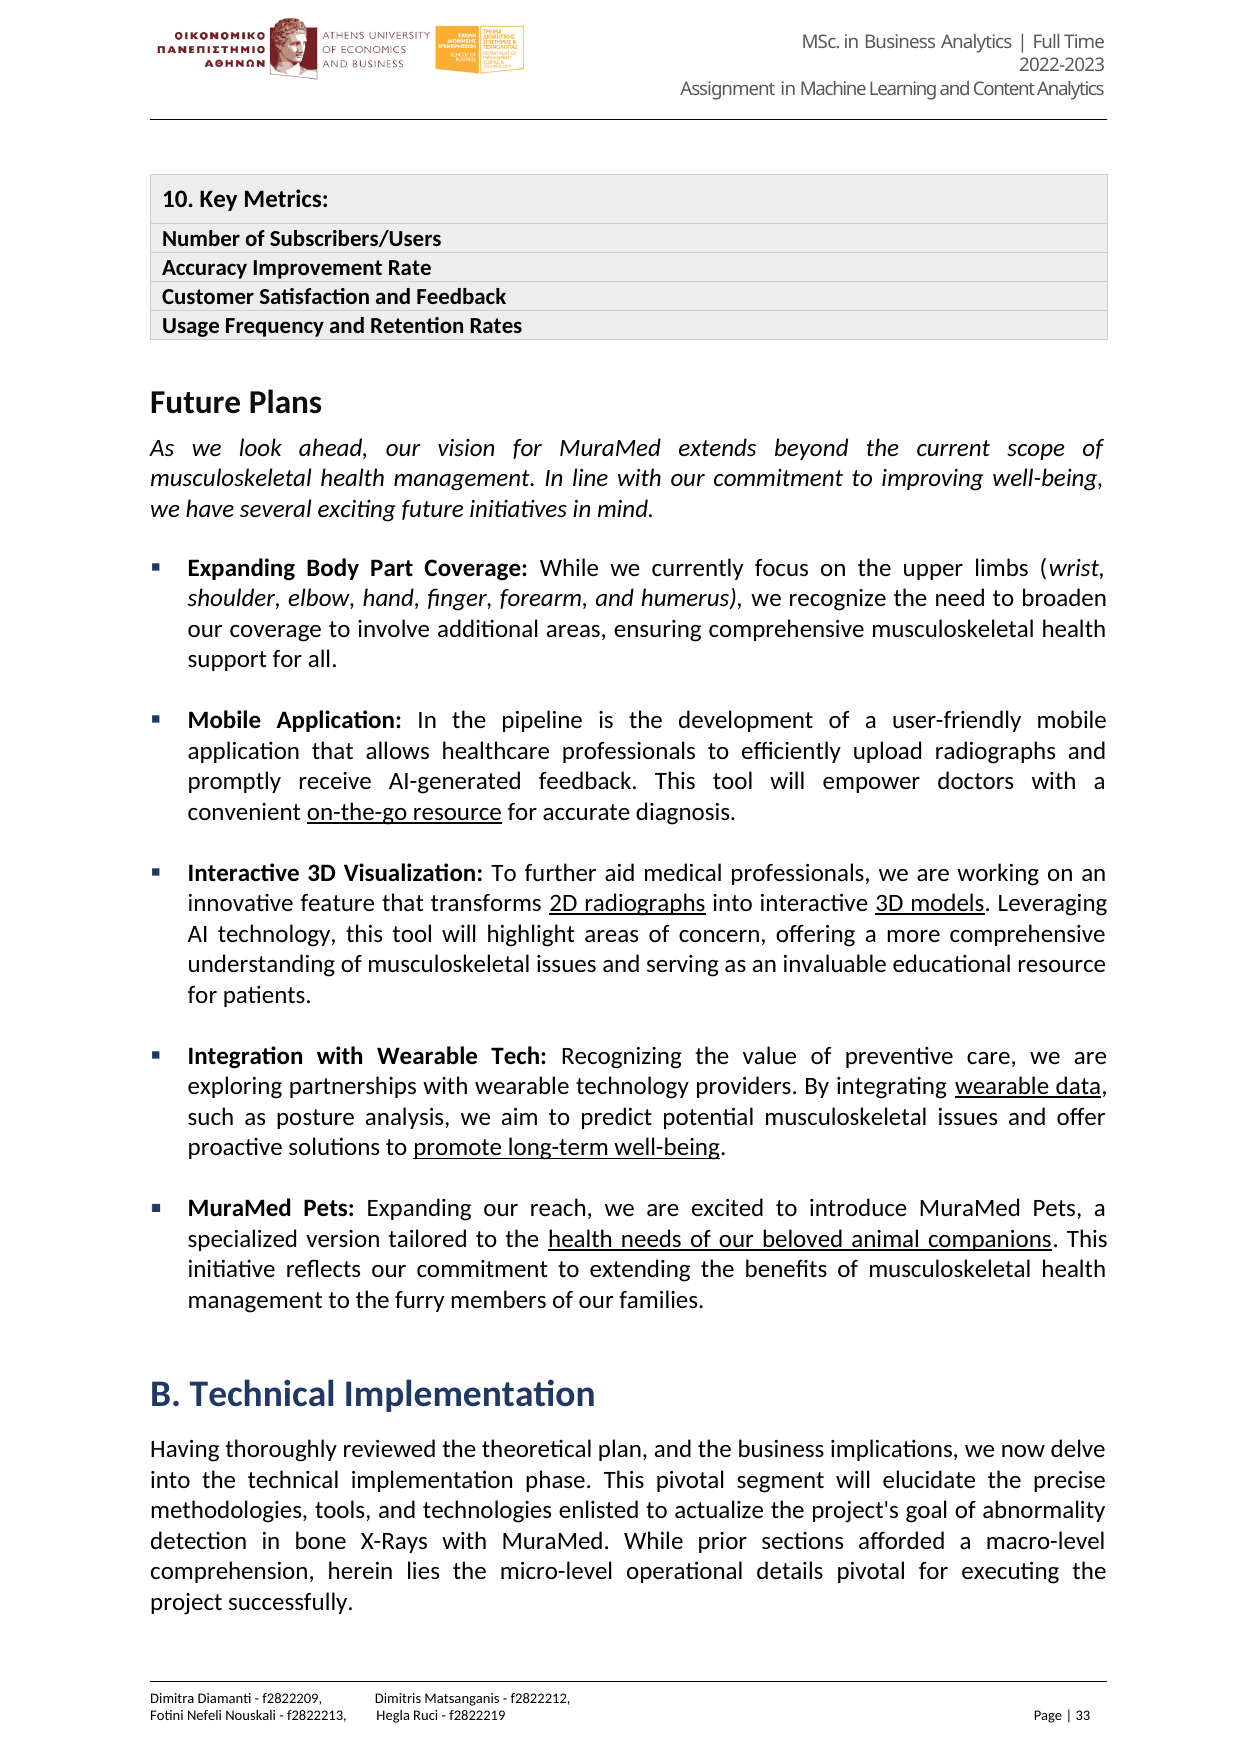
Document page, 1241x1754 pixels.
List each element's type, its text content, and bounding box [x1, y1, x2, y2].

table_cell Usage Frequency and Retention Rates [151, 311, 1107, 339]
list Interactive 3D Visualization: To further aid medical professionals, we are working on an innovative feature that transforms 2D radiographs into interactive 3D models. Leveraging AI technology, this tool will highlight areas of concern, offering a more comprehensive understanding of musculoskeletal issues and serving as an invaluable educational resource for patients. [150, 857, 1107, 1009]
list Integration with Wearable Tech: Recognizing the value of preventive care, we are exploring partnerships with wearable technology providers. By integrating wearable data, such as posture analysis, we aim to predict potential musculoskeletal issues and offer proactive solutions to promote long-term well-being. [150, 1040, 1107, 1162]
table_cell Customer Satisfaction and Feedback [151, 282, 1107, 310]
text Having thoroughly reviewed the theoretical plan, and the business implications, we now delve into the technical implementation phase. This pivotal segment will elucidate the precise methodologies, tools, and technologies enlisted to actualize the project's goal of abnormality detection in bone X-Rays with MuraMed. While prior sections afforded a macro-level comprehension, herein lies the micro-level operational details pivotal for executing the project successfully. [150, 1433, 1107, 1616]
table_cell Number of Subscribers/Users [151, 224, 1107, 252]
picture [151, 17, 526, 82]
list Expanding Body Part Coverage: While we currently focus on the upper limbs (wrist, shoulder, elbow, hand, finger, forearm, and humerus), we recognize the need to broaden our coverage to involve additional areas, ensuring comprehensive musculoskeletal health support for all. [150, 552, 1107, 674]
list Mobile Application: In the pipeline is the development of a user-friendly mobile application that allows healthcare professionals to efficiently upload radiographs and promptly receive AI-generated feedback. This tool will empower doctors with a convenient on-the-go resource for accurate diagnosis. [150, 704, 1107, 826]
subtitle B. Technical Implementation [150, 1370, 1107, 1416]
subtitle Future Plans [150, 381, 1095, 422]
list MuraMed Pets: Expanding our reach, we are excited to introduce MuraMed Pets, a specialized version tailored to the health needs of our beloved animal companions. This initiative reflects our commitment to extending the benefits of musculoskeletal health management to the furry members of our families. [150, 1193, 1107, 1315]
table_cell Accuracy Improvement Rate [151, 253, 1107, 281]
text As we look ahead, our vision for MuraMed extends beyond the current scope of musculoskeletal health management. In line with our commitment to improving well-being, we have several exciting future initiatives in mind. [150, 432, 1107, 524]
table_header 10. Key Metrics: [151, 175, 1107, 223]
